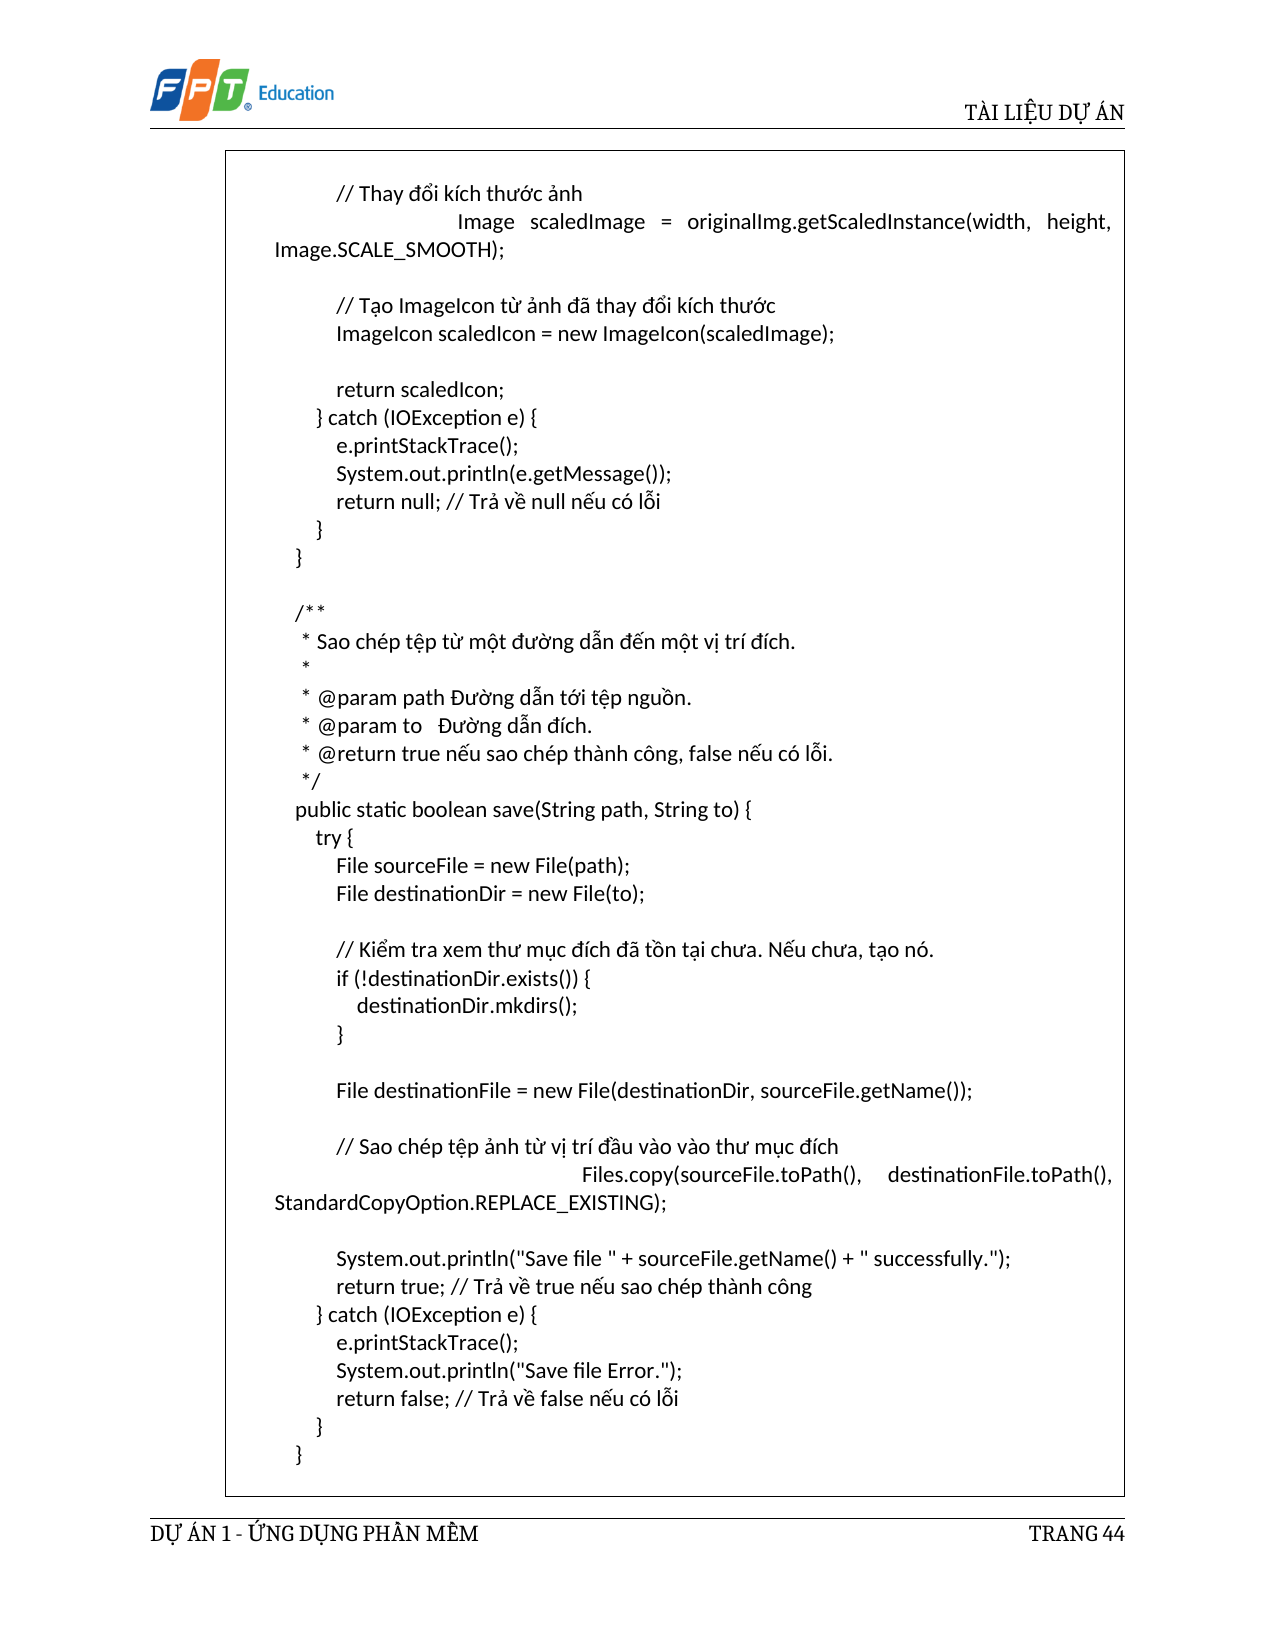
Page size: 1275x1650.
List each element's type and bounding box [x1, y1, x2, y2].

picture [150, 59, 336, 121]
table_header [226, 151, 1124, 1496]
